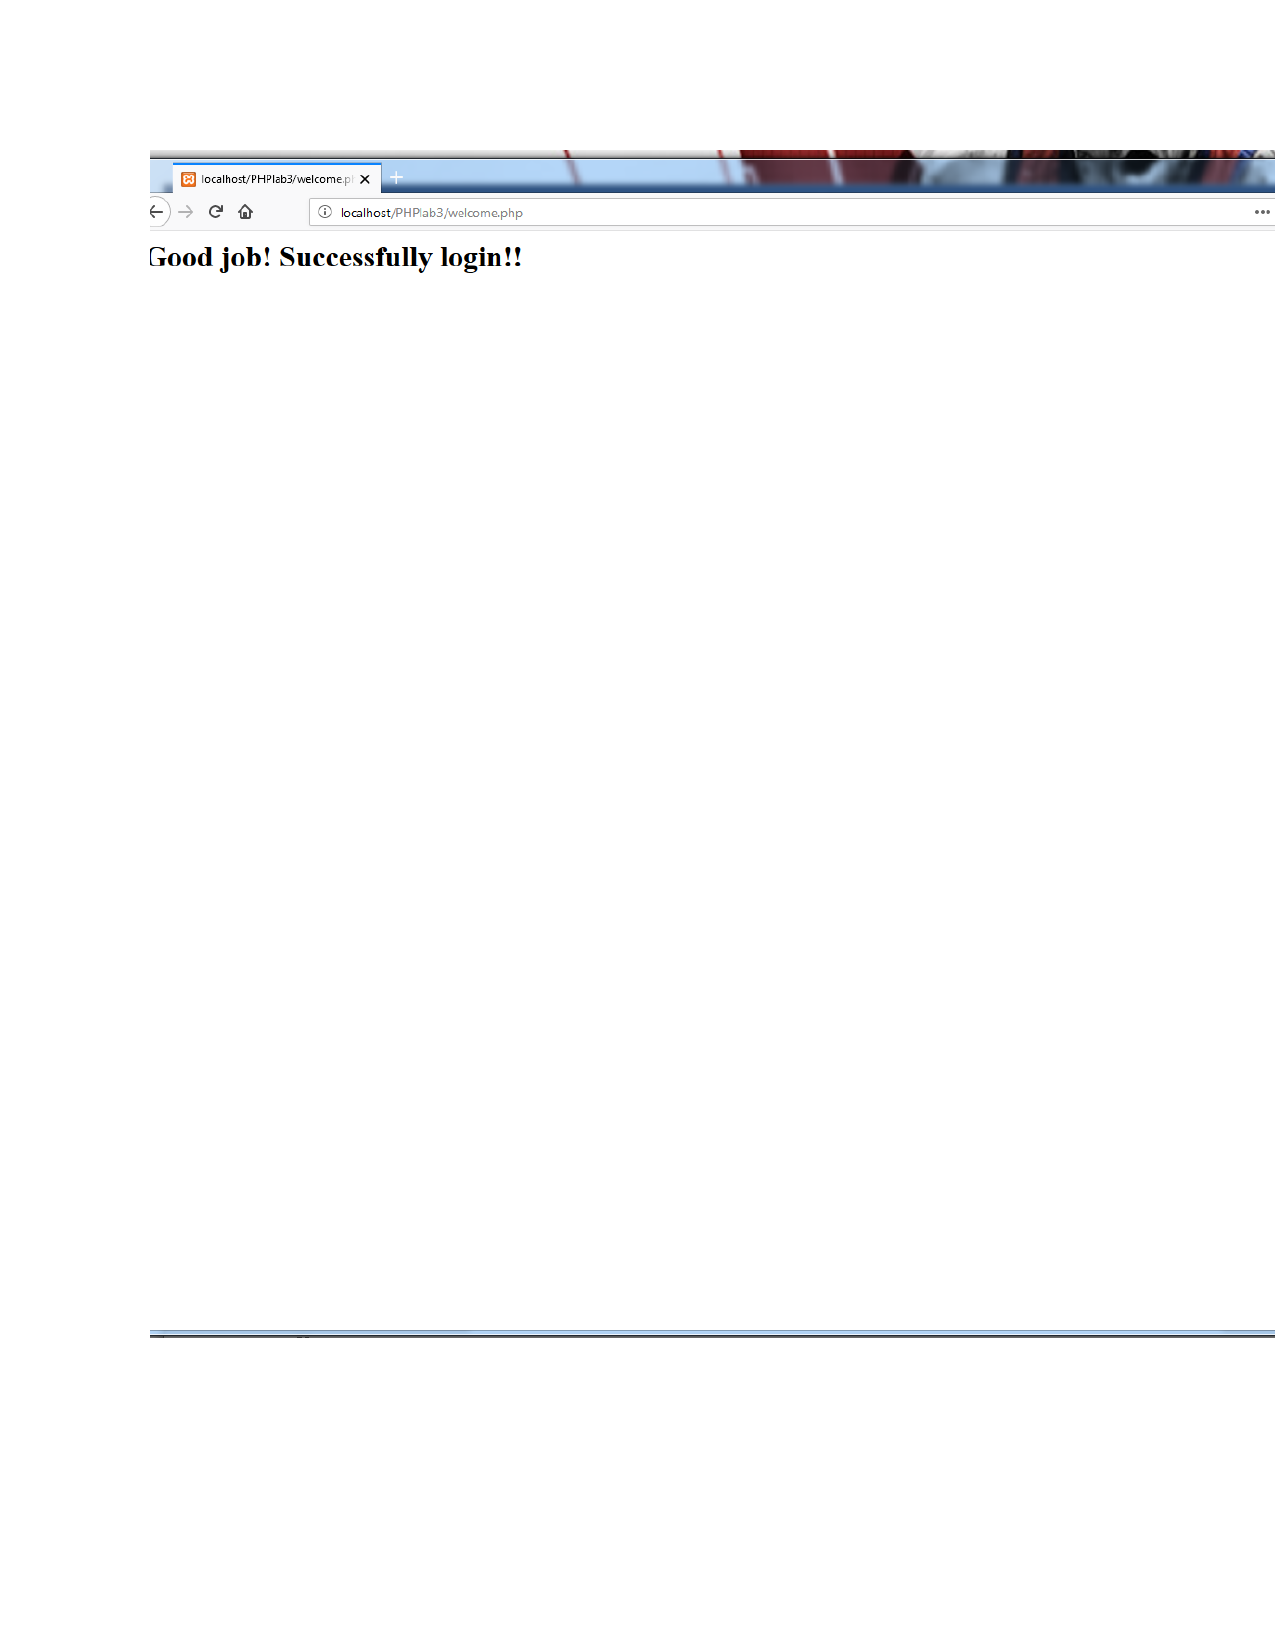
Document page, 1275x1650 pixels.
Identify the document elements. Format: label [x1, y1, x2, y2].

picture [150, 150, 1275, 1338]
